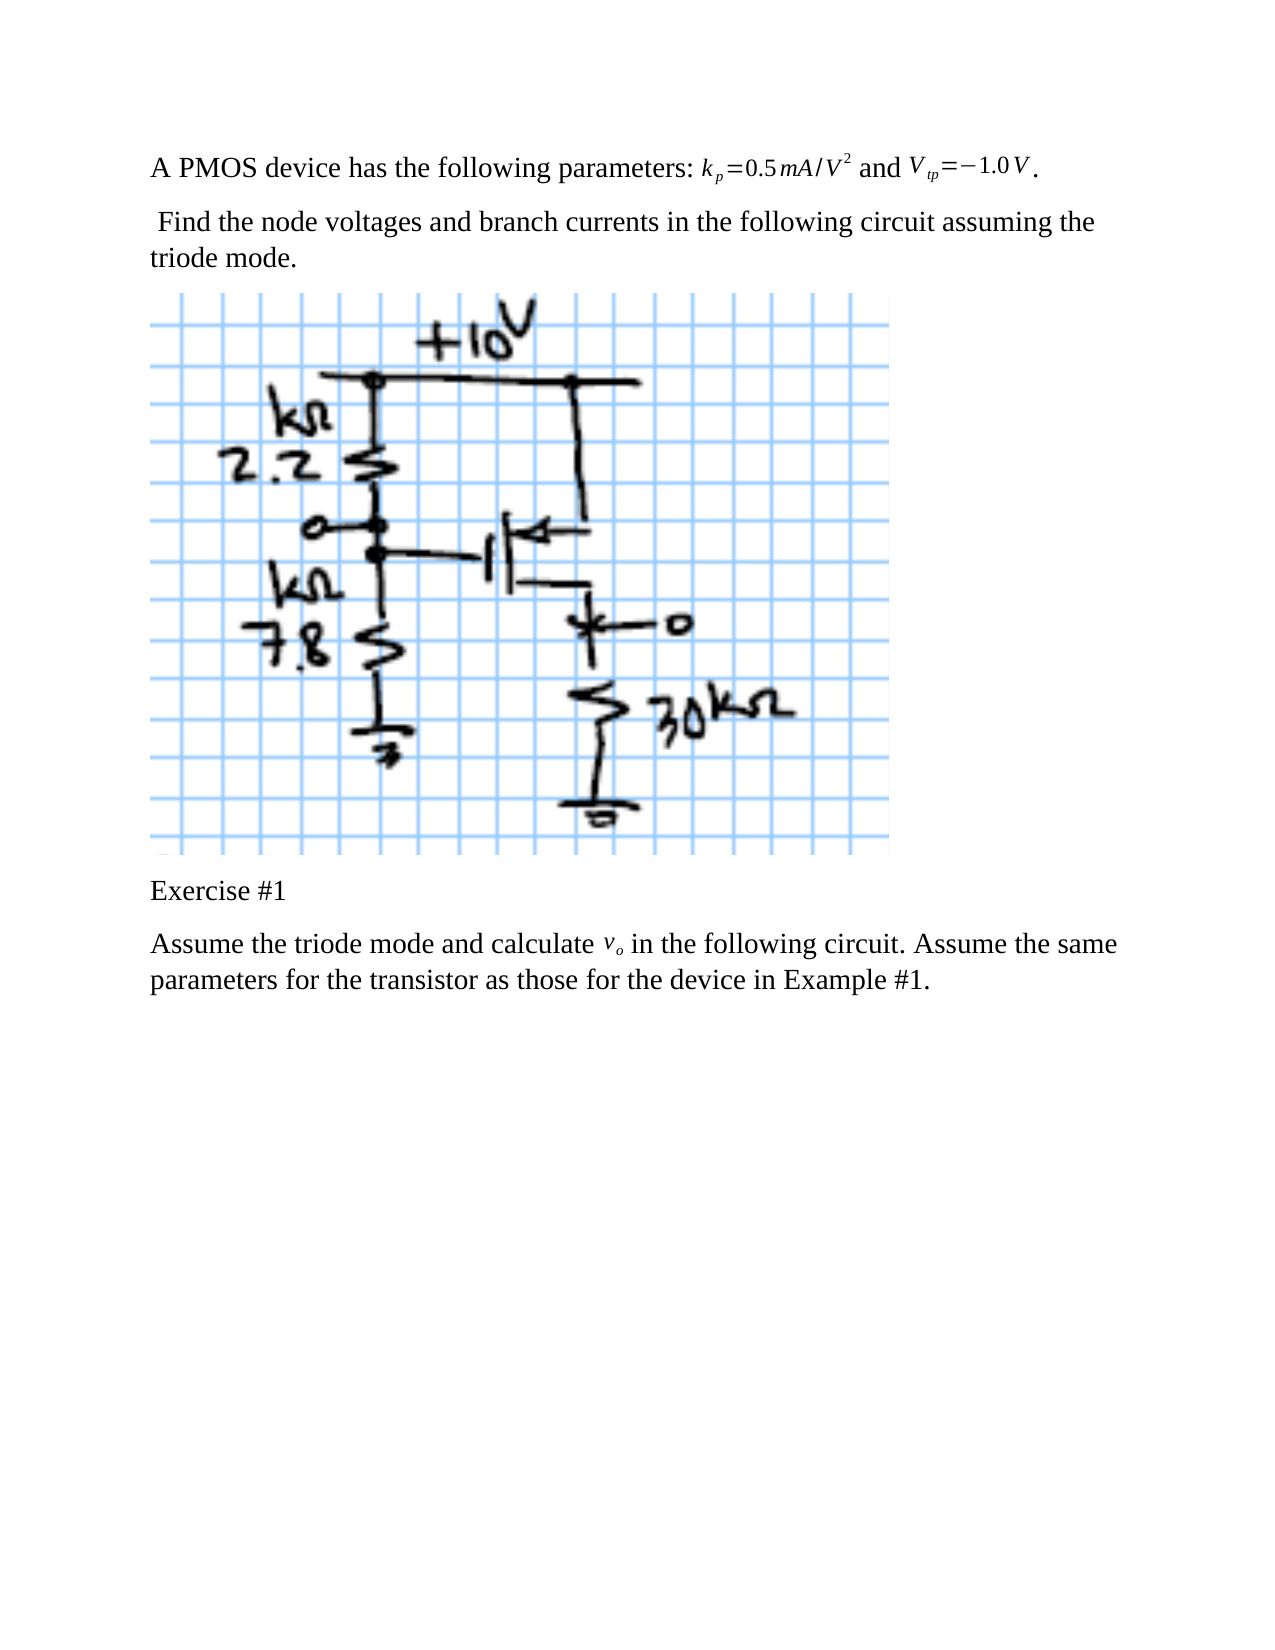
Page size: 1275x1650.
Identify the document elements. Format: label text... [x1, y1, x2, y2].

text Find the node voltages and branch currents in the following circuit assuming the triode mode. [150, 204, 1125, 274]
text A PMOS device has the following parameters: and . [150, 150, 1125, 185]
text Exercise #1 [150, 873, 1125, 907]
picture [150, 293, 889, 855]
text Assume the triode mode and calculate in the following circuit. Assume the same parameters for the transistor as those for the device in Example #1. [150, 926, 1125, 996]
